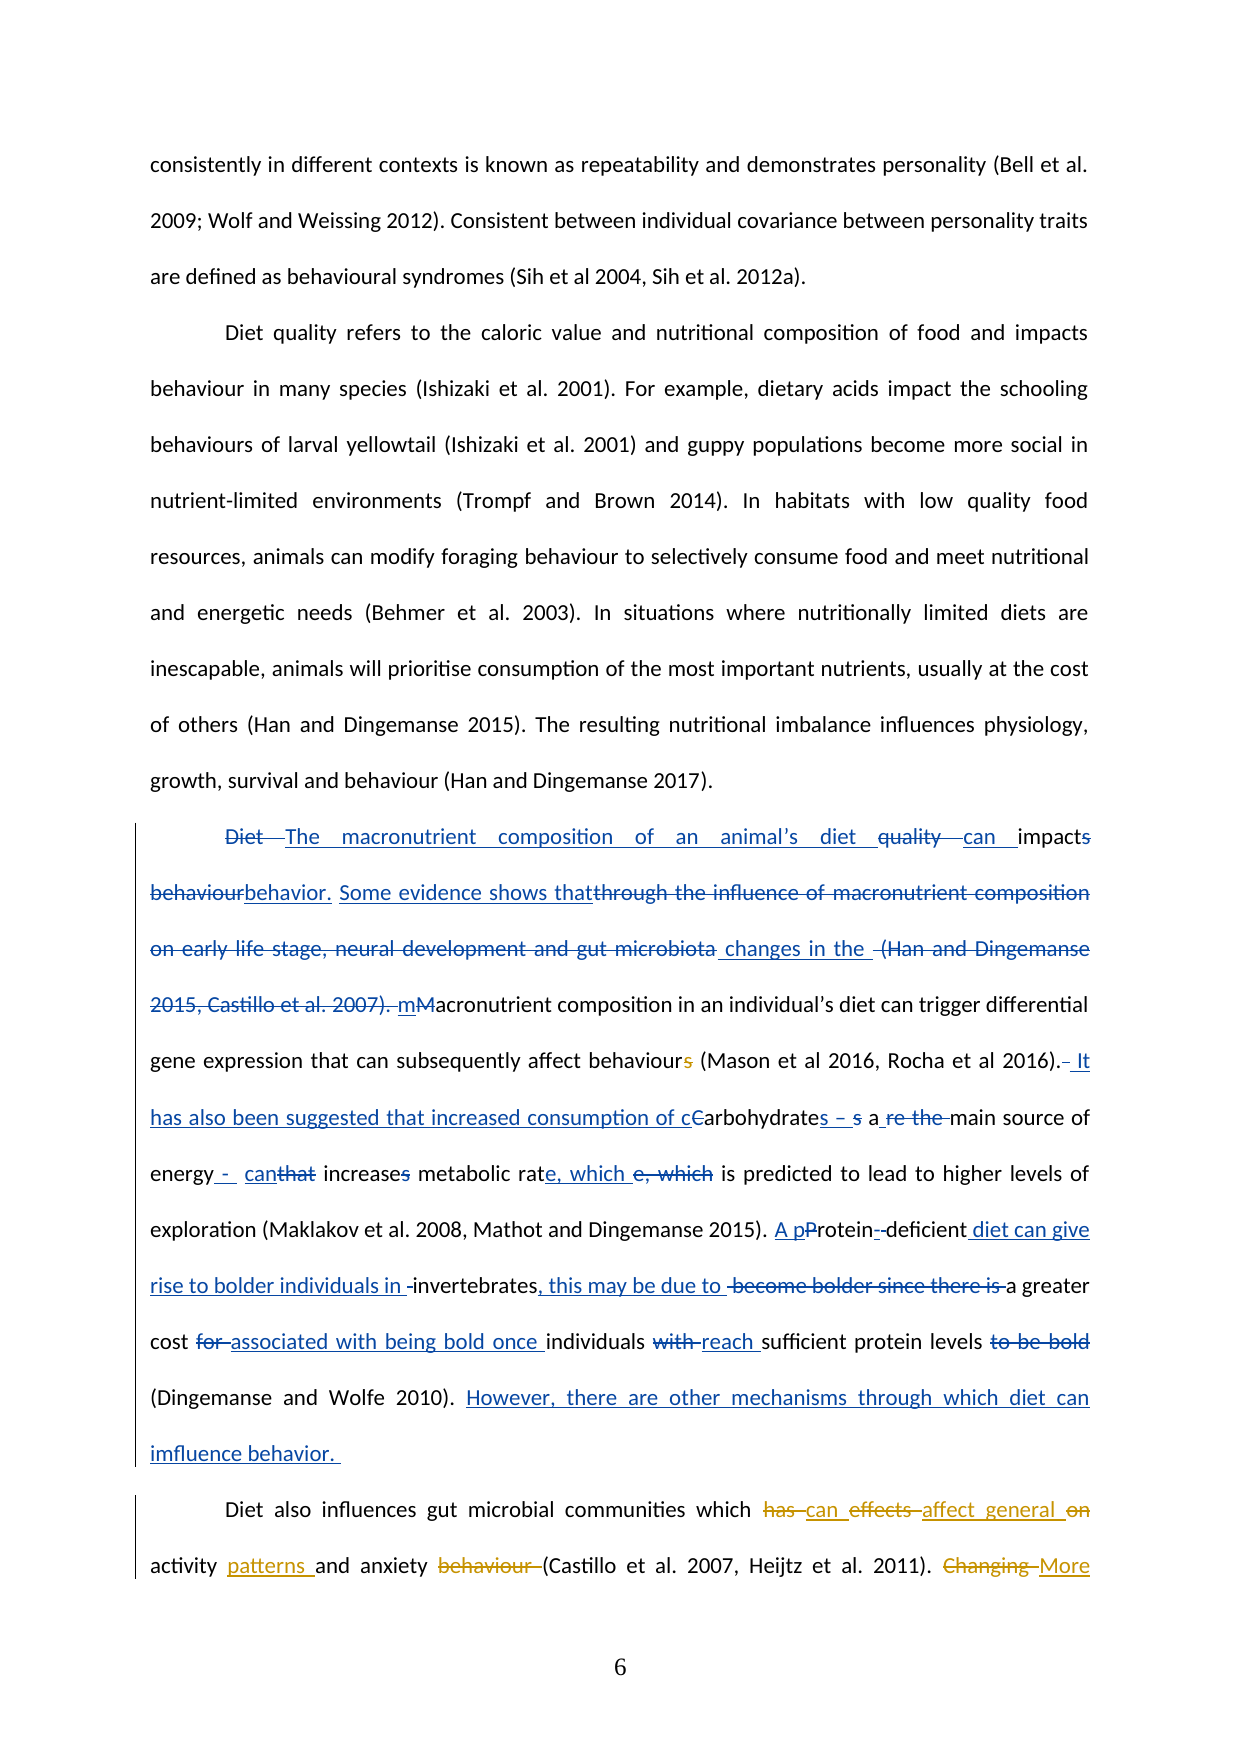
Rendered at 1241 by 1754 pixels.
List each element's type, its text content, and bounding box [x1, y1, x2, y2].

text impact acronutrient composition in an individual’s diet can trigger differential gene expression that can subsequently affect behaviour (Mason et al 2016, Rocha et al 2016).arbohydrate amain source of energy increase metabolic rat is predicted to lead to higher levels of exploration (Maklakov et al. 2008, Mathot and Dingemanse 2015). roteindeficientinvertebratesa greater cost individuals sufficient protein levels (Dingemanse and Wolfe 2010). [150, 822, 1090, 1467]
text Diet quality refers to the caloric value and nutritional composition of food and impacts behaviour in many species (Ishizaki et al. 2001). For example, dietary acids impact the schooling behaviours of larval yellowtail (Ishizaki et al. 2001) and guppy populations become more social in nutrient-limited environments (Trompf and Brown 2014). In habitats with low quality food resources, animals can modify foraging behaviour to selectively consume food and meet nutritional and energetic needs (Behmer et al. 2003). In situations where nutritionally limited diets are inescapable, animals will prioritise consumption of the most important nutrients, usually at the cost of others (Han and Dingemanse 2015). The resulting nutritional imbalance influences physiology, growth, survival and behaviour (Han and Dingemanse 2017). [150, 318, 1090, 794]
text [150, 1495, 1090, 1579]
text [150, 150, 1090, 290]
